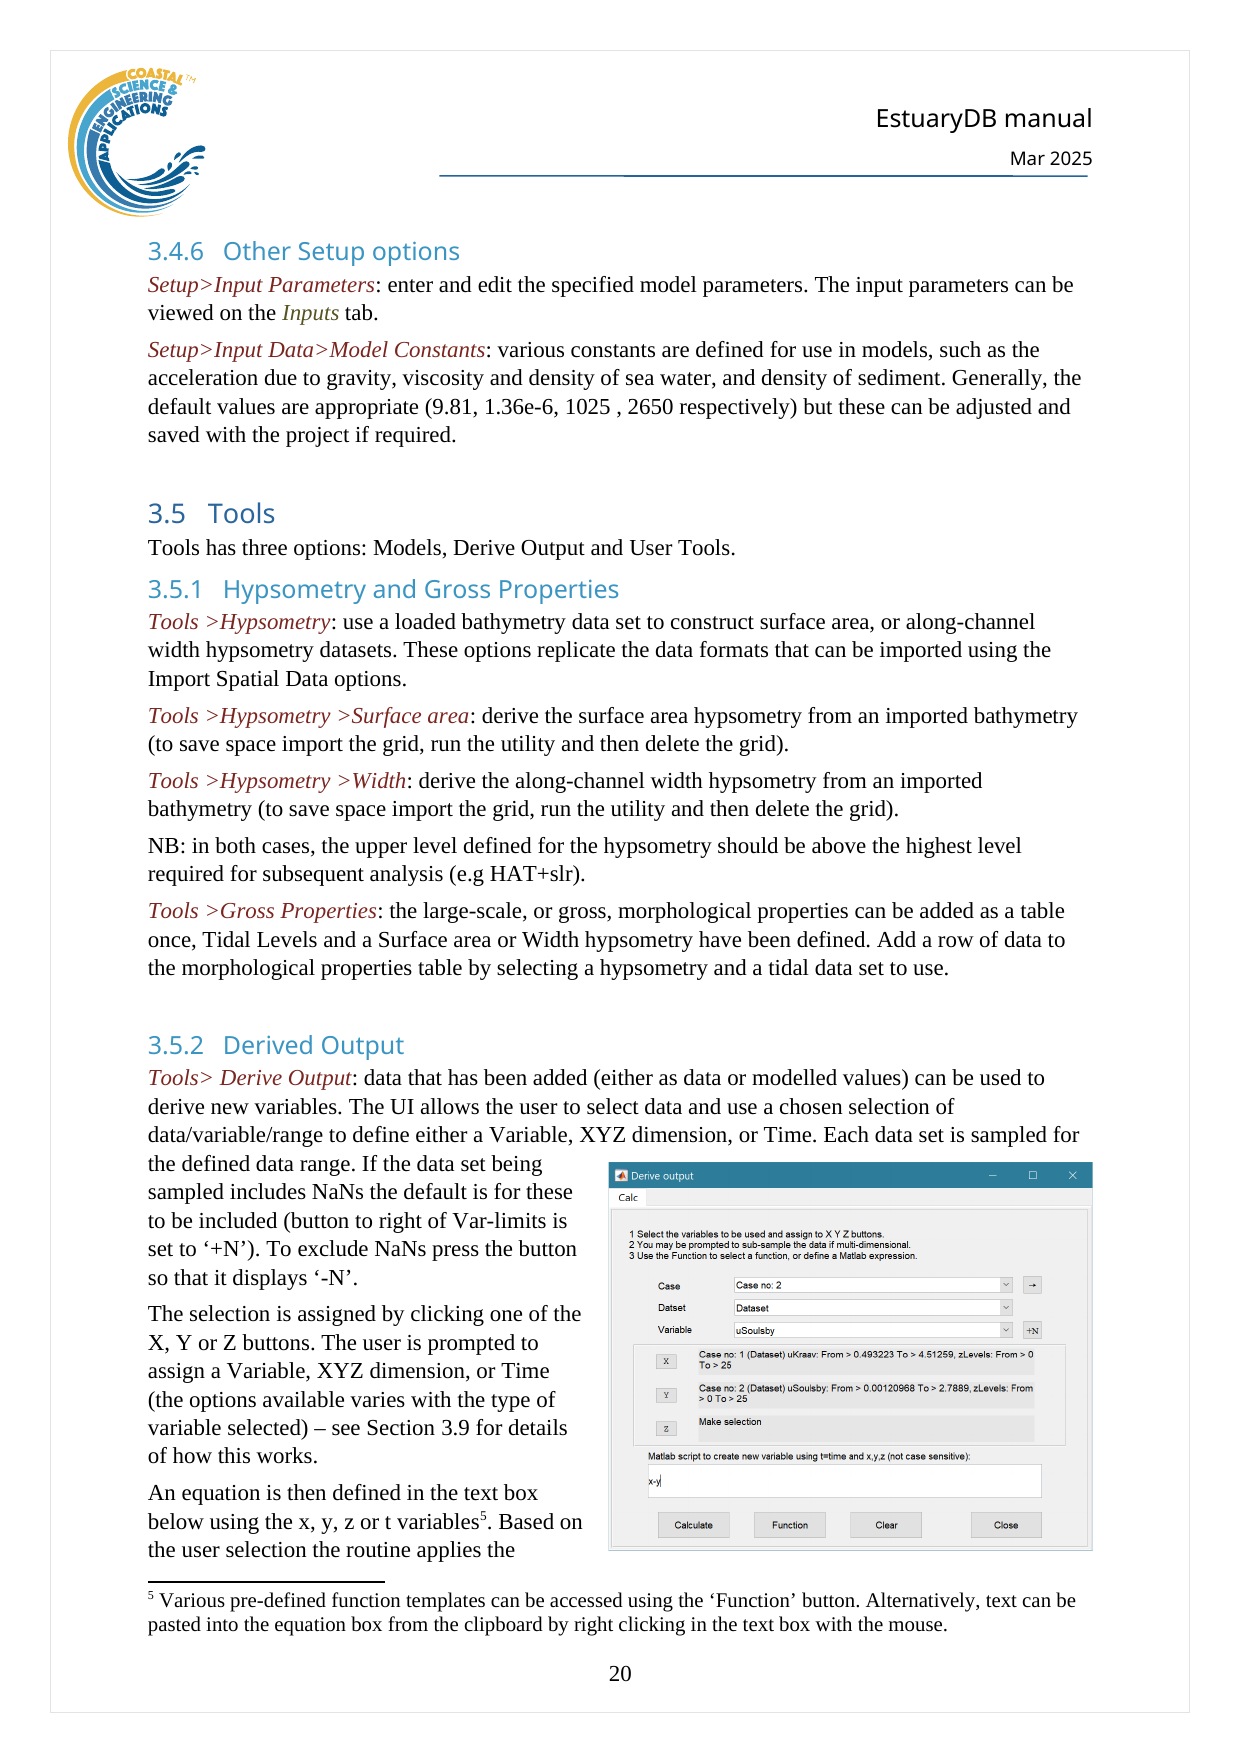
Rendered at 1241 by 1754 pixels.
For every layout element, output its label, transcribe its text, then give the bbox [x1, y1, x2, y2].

subtitle Hypsometry and Gross Properties [148, 571, 1093, 605]
text Tools has three options: Models, Derive Output and User Tools. [148, 534, 1093, 561]
text NB: in both cases, the upper level defined for the hypsometry should be above the highest level required for subsequent analysis (e.g HAT+slr). [148, 832, 1093, 887]
text Tools >Gross Properties: the large-scale, or gross, morphological properties can be added as a table once, Tidal Levels and a Surface area or Width hypsometry have been defined. Add a row of data to the morphological properties table by selecting a hypsometry and a tidal data set to use. [148, 897, 1093, 981]
text Setup>Input Parameters: enter and edit the specified model parameters. The input parameters can be viewed on the Inputs tab. [148, 271, 1093, 325]
text Tools >Hypsometry: use a loaded bathymetry data set to construct surface area, or along-channel width hypsometry datasets. These options replicate the data formats that can be imported using the Import Spatial Data options. [148, 608, 1093, 691]
picture [608, 1162, 1093, 1551]
subtitle Other Setup options [148, 234, 1093, 268]
text Tools >Hypsometry >Surface area: derive the surface area hypsometry from an imported bathymetry (to save space import the grid, run the utility and then delete the grid). [148, 702, 1093, 756]
text Tools> Derive Output: data that has been added (either as data or modelled values) can be used to derive new variables. The UI allows the user to select data and use a chosen selection of data/variable/range to define either a Variable, XYZ dimension, or Time. Each data set is sampled for the defined data range. If the data set being sampled includes NaNs the default is for these to be included (button to right of Var-limits is set to ‘+N’). To exclude NaNs press the button so that it displays ‘-N’. [148, 1064, 1093, 1290]
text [148, 1479, 1093, 1562]
text The selection is assigned by clicking one of the X, Y or Z buttons. The user is prompted to assign a Variable, XYZ dimension, or Time (the options available varies with the type of variable selected) – see Section 3.9 for details of how this works. [148, 1300, 608, 1469]
subtitle Derived Output [148, 1028, 1093, 1062]
subtitle Tools [148, 495, 1093, 532]
text Tools >Hypsometry >Width: derive the along-channel width hypsometry from an imported bathymetry (to save space import the grid, run the utility and then delete the grid). [148, 767, 1093, 822]
text Setup>Input Data>Model Constants: various constants are defined for use in models, such as the acceleration due to gravity, viscosity and density of sea water, and density of sediment. Generally, the default values are appropriate (9.81, 1.36e-6, 1025 , 2650 respectively) but these can be adjusted and saved with the project if required. [148, 336, 1093, 447]
